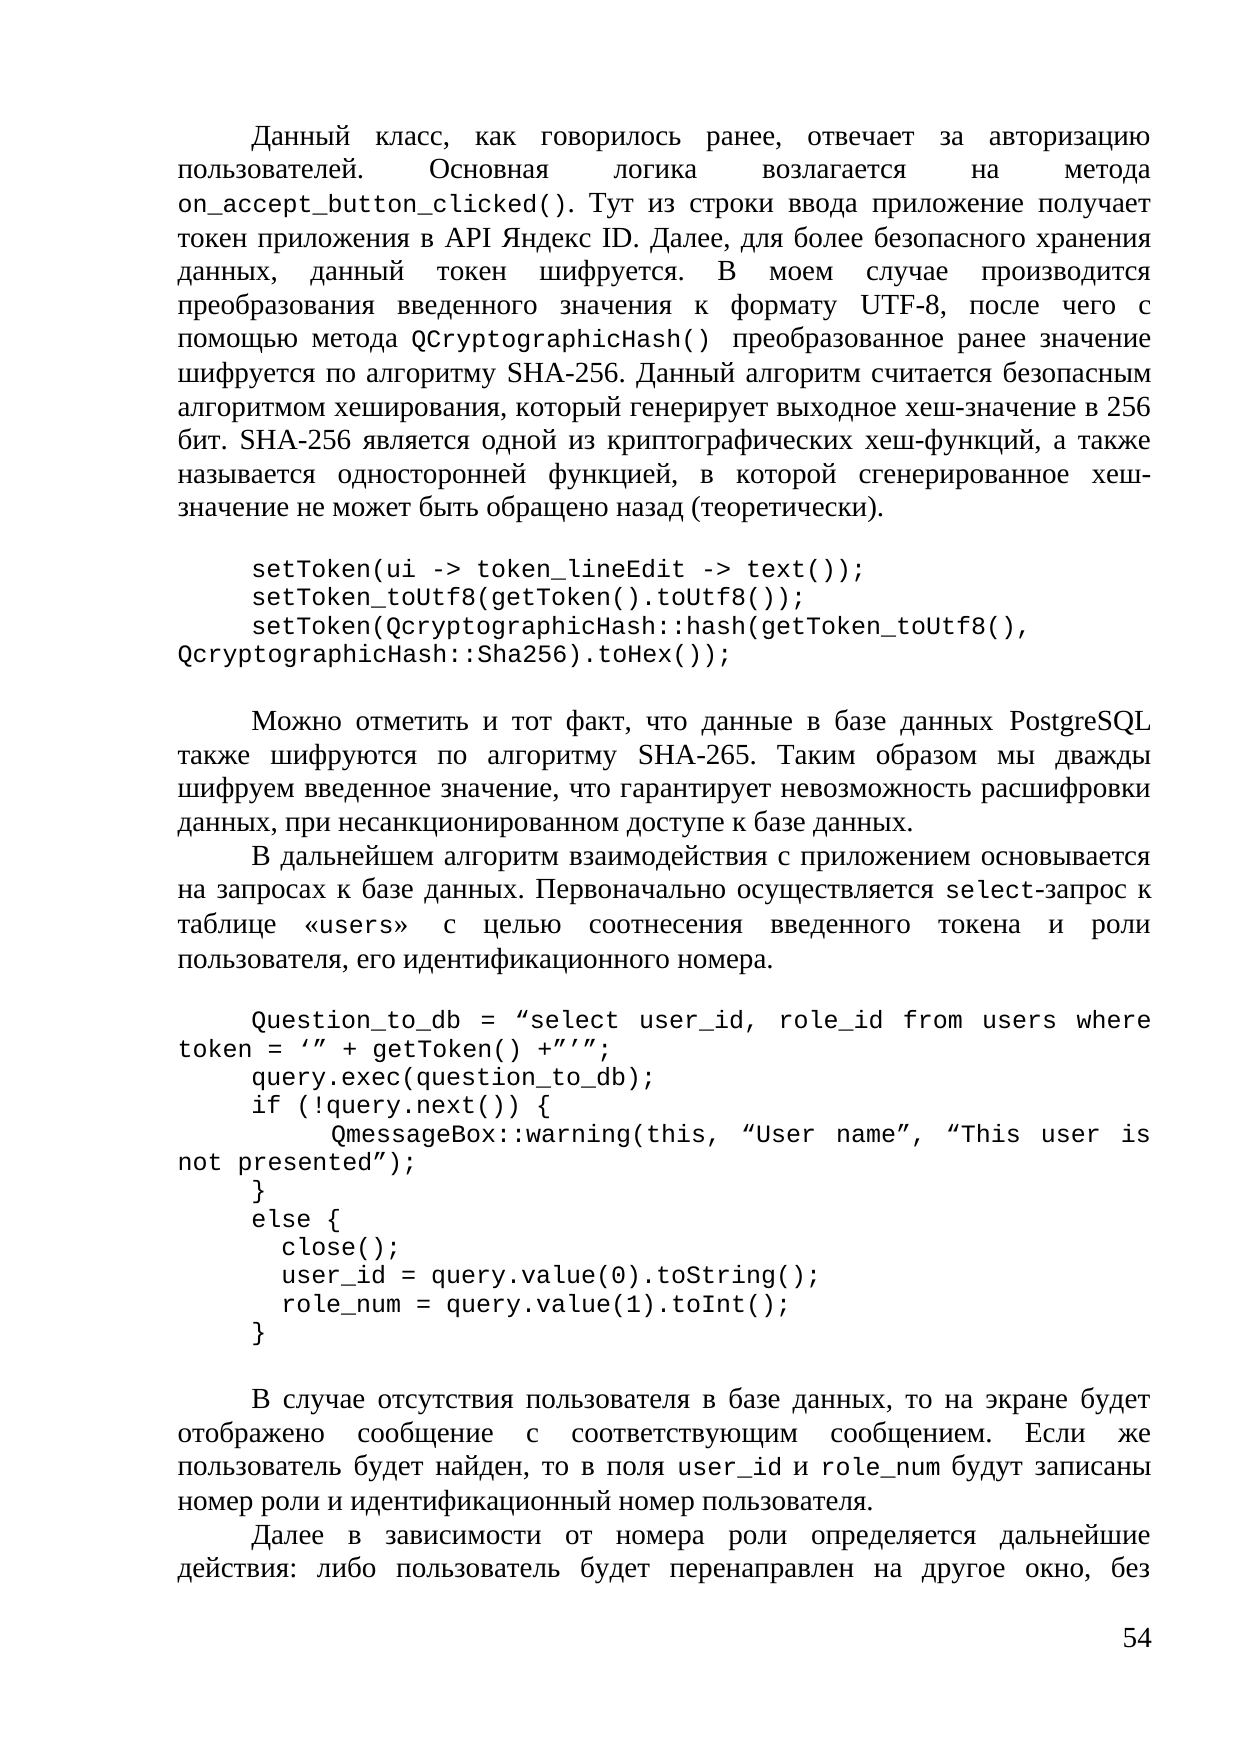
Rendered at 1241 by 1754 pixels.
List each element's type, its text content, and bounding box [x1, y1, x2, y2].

text QmessageBox::warning(this, “User name”, “This user is not presented”); [177, 1121, 1152, 1178]
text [177, 1517, 1152, 1584]
text user_id = query.value(0).toString(); [177, 1263, 1152, 1291]
text role_num = query.value(1).toInt(); [177, 1291, 1152, 1319]
text Данный класс, как говорилось ранее, отвечает за авторизацию пользователей. Основная логика возлагается на метода on_accept_button_clicked(). Тут из строки ввода приложение получает токен приложения в API Яндекс ID. Далее, для более безопасного хранения данных, данный токен шифруется. В моем случае производится преобразования введенного значения к формату UTF-8, после чего с помощью метода QCryptographicHash() преобразованное ранее значение шифруется по алгоритму SHA-256. Данный алгоритм считается безопасным алгоритмом хеширования, который генерирует выходное хеш-значение в 256 бит. SHA-256 является одной из криптографических хеш-функций, а также называется односторонней функцией, в которой сгенерированное хеш-значение не может быть обращено назад (теоретически). [177, 118, 1152, 523]
text close(); [177, 1234, 1152, 1263]
text if (!query.next()) { [177, 1093, 1152, 1121]
text В дальнейшем алгоритм взаимодействия с приложением основывается на запросах к базе данных. Первоначально осуществляется select-запрос к таблице «users» с целью соотнесения введенного токена и роли пользователя, его идентификационного номера. [177, 838, 1152, 974]
text В случае отсутствия пользователя в базе данных, то на экране будет отображено сообщение с соответствующим сообщением. Если же пользователь будет найден, то в поля user_id и role_num будут записаны номер роли и идентификационный номер пользователя. [177, 1381, 1152, 1517]
text query.exec(question_to_db); [177, 1064, 1152, 1093]
text else { [177, 1206, 1152, 1234]
text } [177, 1319, 1152, 1348]
text } [177, 1178, 1152, 1206]
text setToken(QcryptographicHash::hash(getToken_toUtf8(), QcryptographicHash::Sha256).toHex()); [177, 613, 1152, 670]
text Question_to_db = “select user_id, role_id from users where token = ‘” + getToken() +”’”; [177, 1008, 1152, 1064]
text setToken_toUtf8(getToken().toUtf8()); [177, 585, 1152, 613]
text Можно отметить и тот факт, что данные в базе данных PostgreSQL также шифруются по алгоритму SHA-265. Таким образом мы дважды шифруем введенное значение, что гарантирует невозможность расшифровки данных, при несанкционированном доступе к базе данных. [177, 703, 1152, 838]
text setToken(ui -> token_lineEdit -> text()); [177, 557, 1152, 585]
